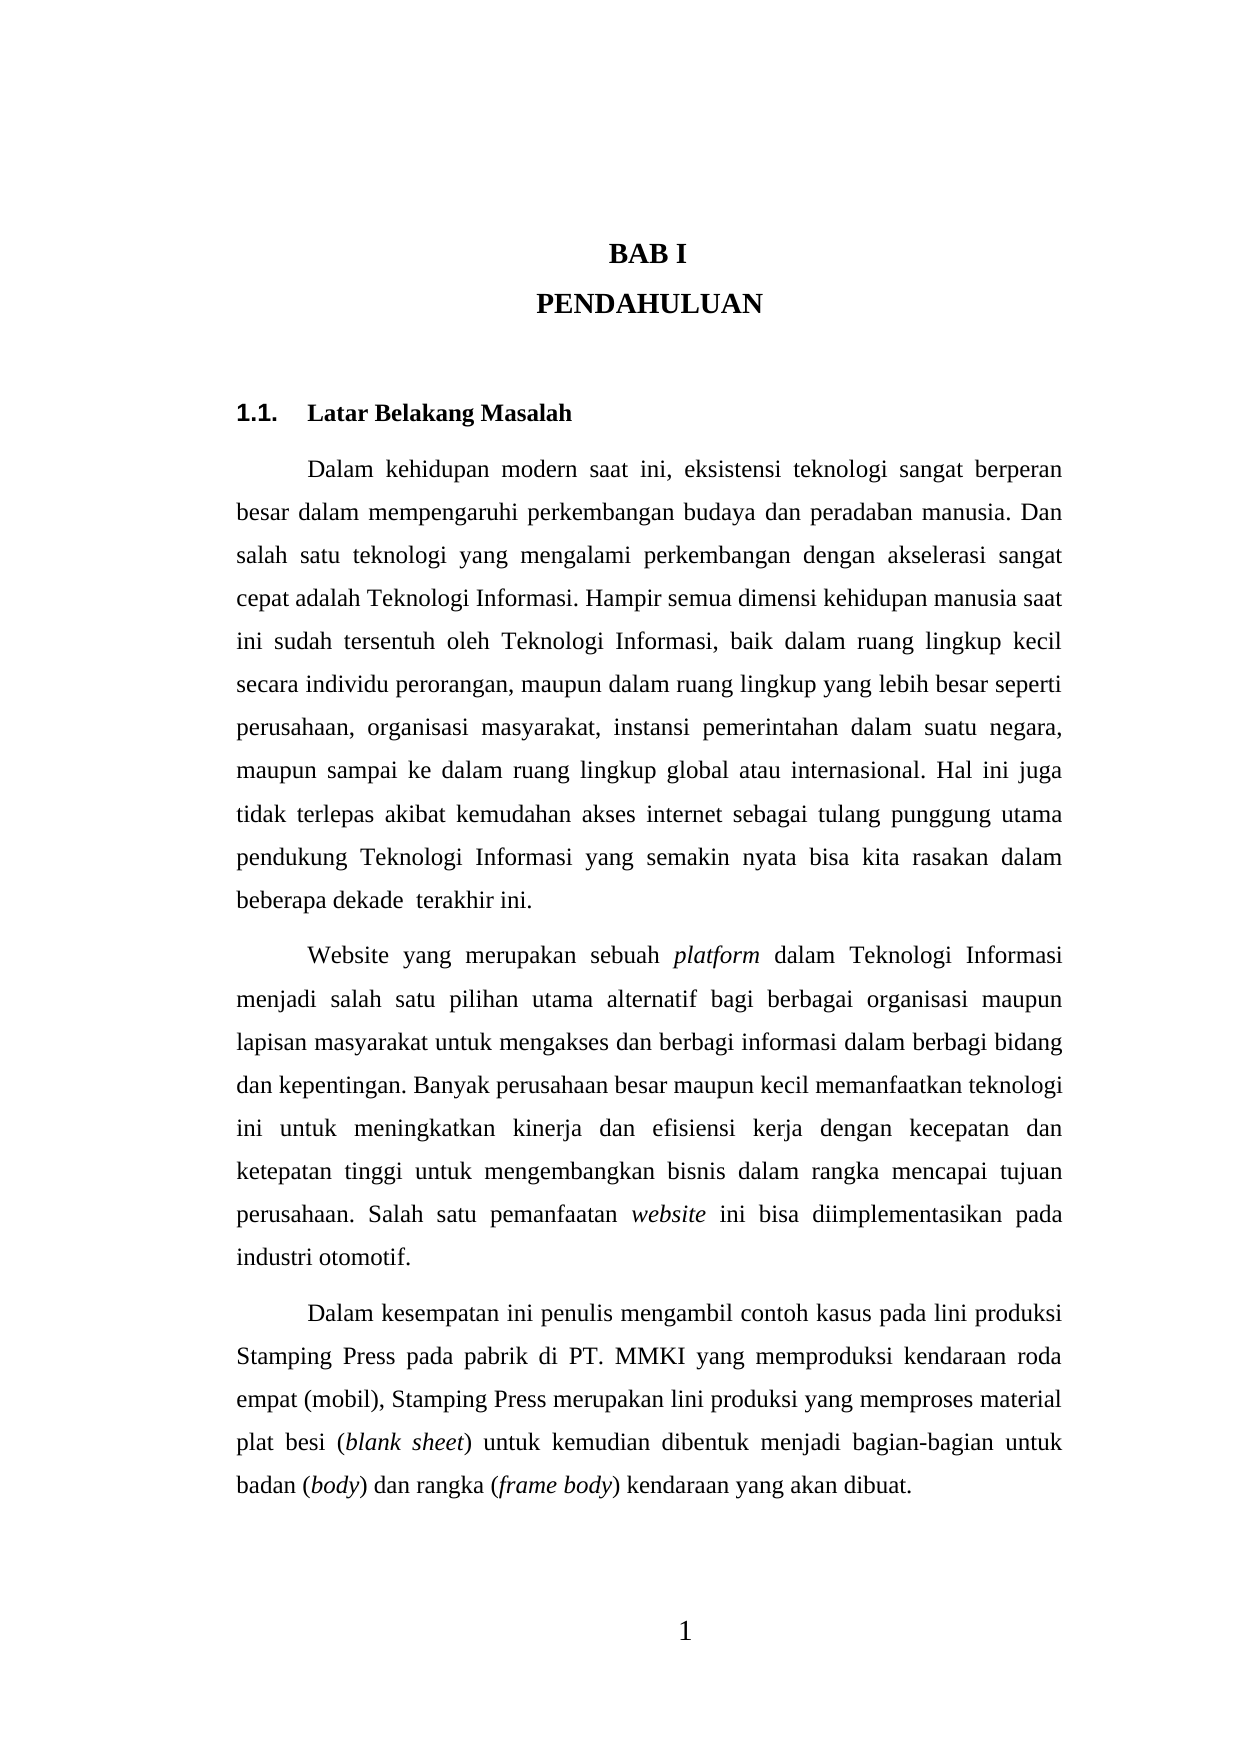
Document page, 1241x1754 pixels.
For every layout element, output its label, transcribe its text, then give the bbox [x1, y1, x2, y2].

text Dalam kehidupan modern saat ini, eksistensi teknologi sangat berperan besar dalam mempengaruhi perkembangan budaya dan peradaban manusia. Dan salah satu teknologi yang mengalami perkembangan dengan akselerasi sangat cepat adalah Teknologi Informasi. Hampir semua dimensi kehidupan manusia saat ini sudah tersentuh oleh Teknologi Informasi, baik dalam ruang lingkup kecil secara individu perorangan, maupun dalam ruang lingkup yang lebih besar seperti perusahaan, organisasi masyarakat, instansi pemerintahan dalam suatu negara, maupun sampai ke dalam ruang lingkup global atau internasional. Hal ini juga tidak terlepas akibat kemudahan akses internet sebagai tulang punggung utama pendukung Teknologi Informasi yang semakin nyata bisa kita rasakan dalam beberapa dekade terakhir ini. [236, 454, 1063, 914]
subtitle Latar Belakang Masalah [236, 398, 1063, 427]
subtitle PENDAHULUAN [236, 236, 1063, 320]
text Website yang merupakan sebuah platform dalam Teknologi Informasi menjadi salah satu pilihan utama alternatif bagi berbagai organisasi maupun lapisan masyarakat untuk mengakses dan berbagi informasi dalam berbagi bidang dan kepentingan. Banyak perusahaan besar maupun kecil memanfaatkan teknologi ini untuk meningkatkan kinerja dan efisiensi kerja dengan kecepatan dan ketepatan tinggi untuk mengembangkan bisnis dalam rangka mencapai tujuan perusahaan. Salah satu pemanfaatan website ini bisa diimplementasikan pada industri otomotif. [236, 941, 1063, 1271]
text Dalam kesempatan ini penulis mengambil contoh kasus pada lini produksi Stamping Press pada pabrik di PT. MMKI yang memproduksi kendaraan roda empat (mobil), Stamping Press merupakan lini produksi yang memproses material plat besi (blank sheet) untuk kemudian dibentuk menjadi bagian-bagian untuk badan (body) dan rangka (frame body) kendaraan yang akan dibuat. [236, 1298, 1063, 1499]
